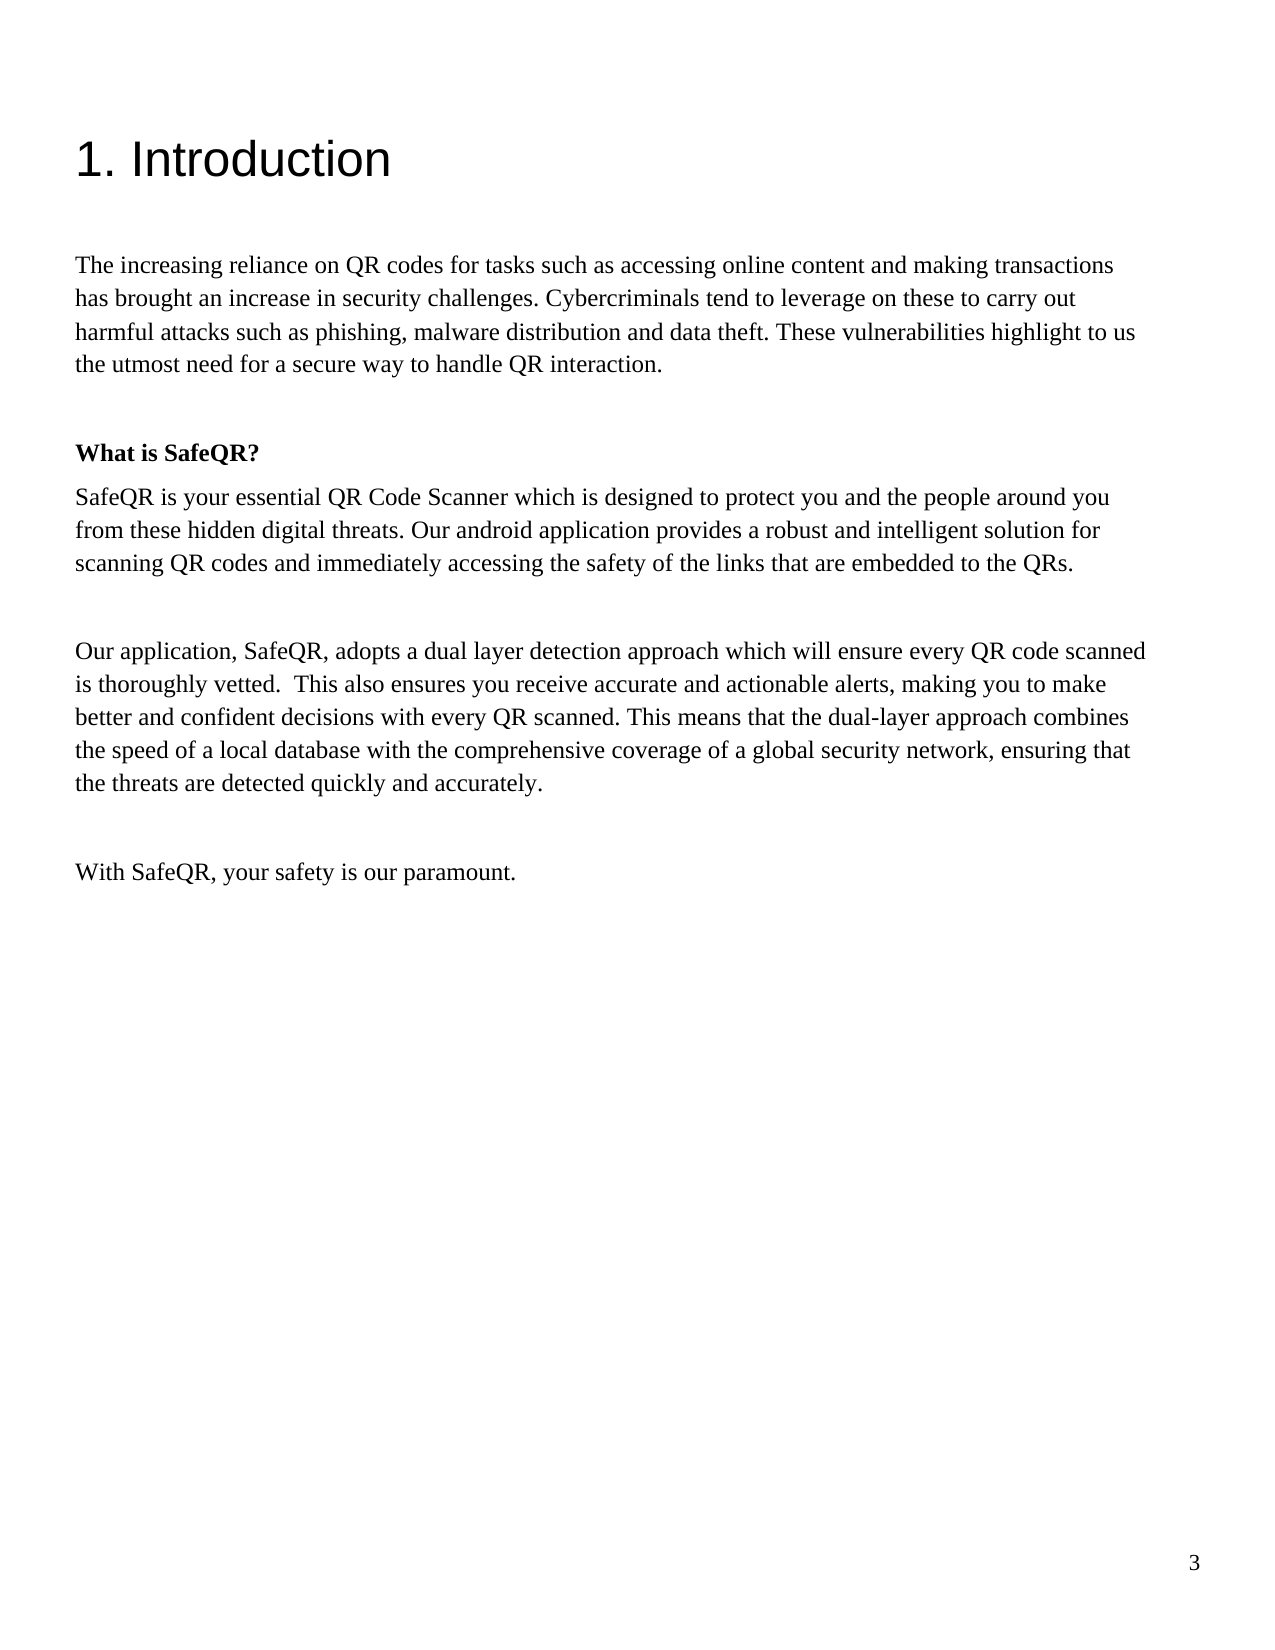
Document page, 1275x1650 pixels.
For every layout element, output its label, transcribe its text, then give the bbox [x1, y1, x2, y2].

text What is SafeQR? [75, 438, 1151, 467]
text The increasing reliance on QR codes for tasks such as accessing online content and making transactions has brought an increase in security challenges. Cybercriminals tend to leverage on these to carry out harmful attacks such as phishing, malware distribution and data theft. These vulnerabilities highlight to us the utmost need for a secure way to handle QR interaction. [75, 251, 1151, 378]
text Our application, SafeQR, adopts a dual layer detection approach which will ensure every QR code scanned is thoroughly vetted. This also ensures you receive accurate and actionable alerts, making you to make better and confident decisions with every QR scanned. This means that the dual-layer approach combines the speed of a local database with the comprehensive coverage of a global security network, ensuring that the threats are detected quickly and accurately. [75, 636, 1151, 797]
text With SafeQR, your safety is our paramount. [75, 857, 1151, 886]
text 1. Introduction [75, 129, 1200, 187]
text SafeQR is your essential QR Code Scanner which is designed to protect you and the people around you from these hidden digital threats. Our android application provides a robust and intelligent solution for scanning QR codes and immediately accessing the safety of the links that are embedded to the QRs. [75, 482, 1151, 577]
